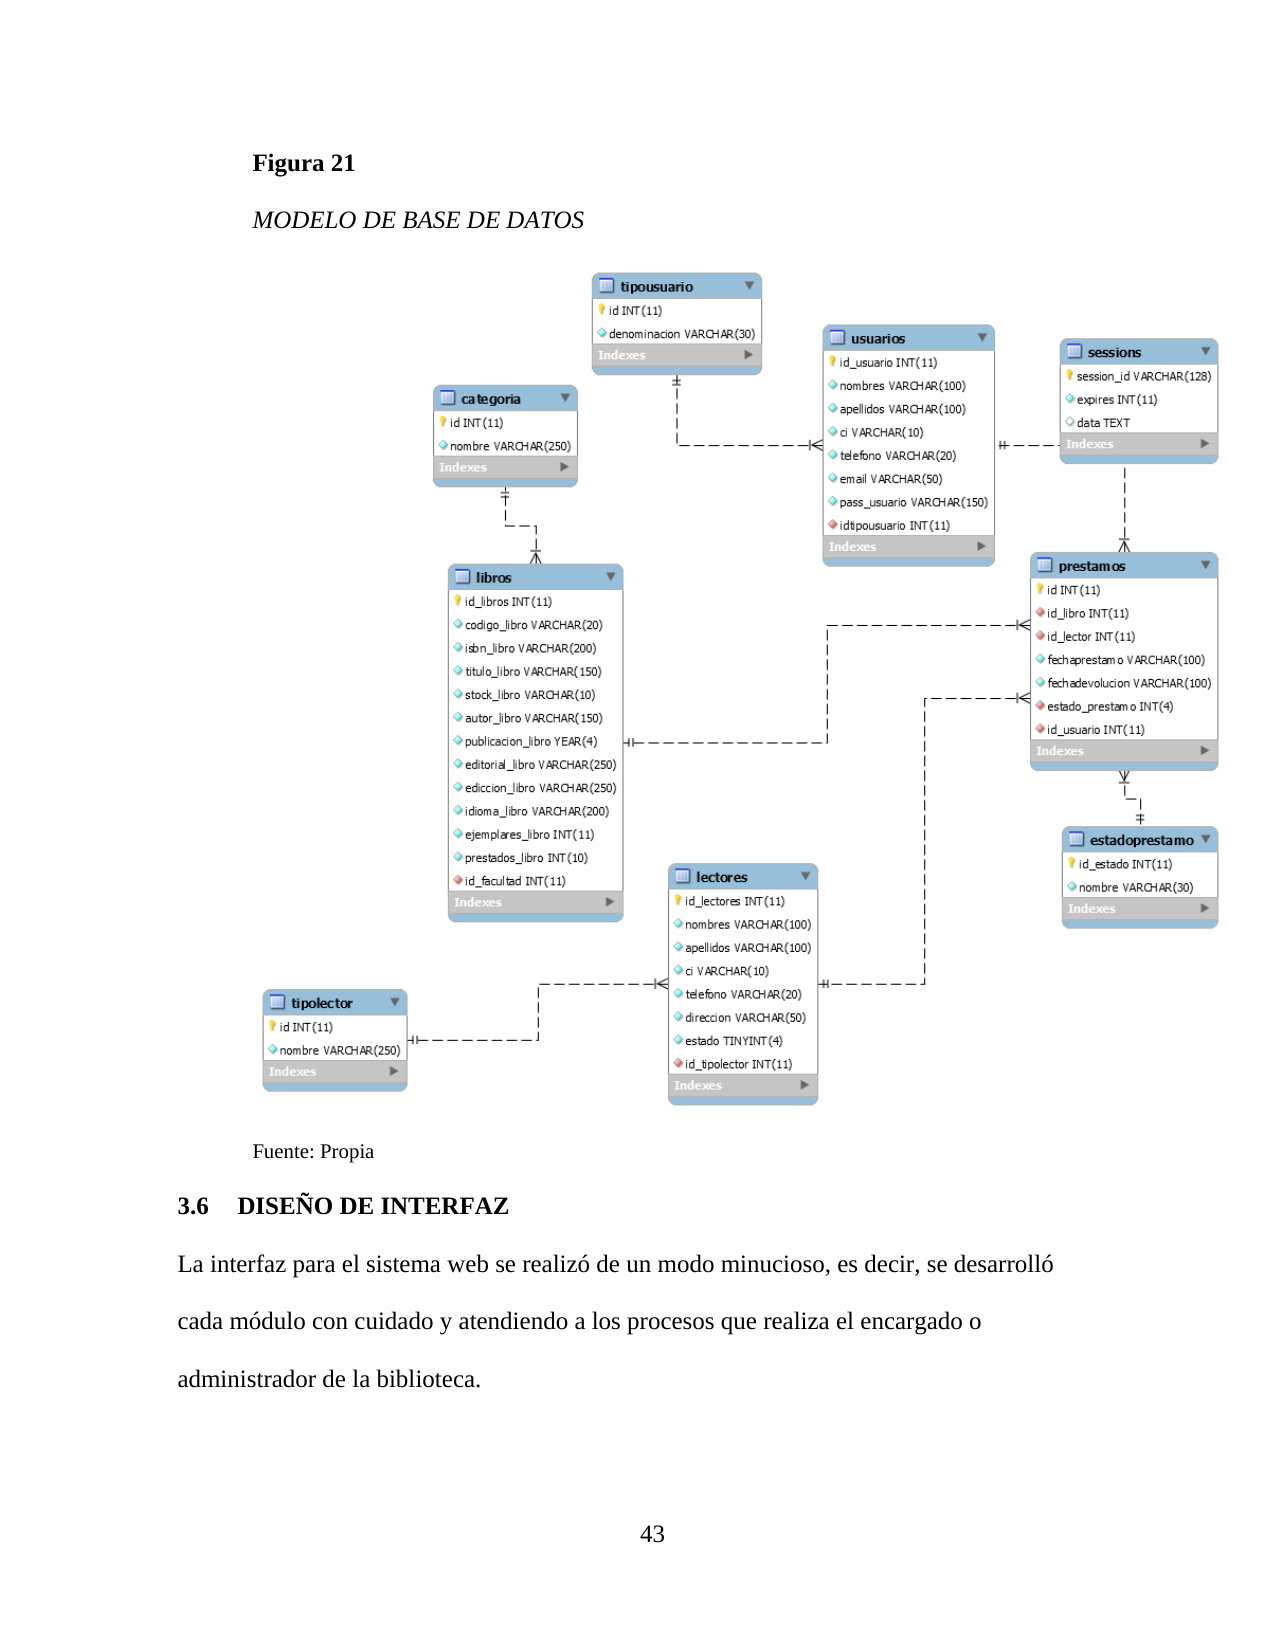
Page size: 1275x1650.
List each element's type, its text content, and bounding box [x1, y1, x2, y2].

picture [252, 262, 1228, 1115]
text Fuente: Propia [252, 1139, 1098, 1163]
subtitle DISEÑO DE INTERFAZ [177, 1191, 1098, 1220]
text La interfaz para el sistema web se realizó de un modo minucioso, es decir, se desarrolló cada módulo con cuidado y atendiendo a los procesos que realiza el encargado o administrador de la biblioteca. [177, 1249, 1098, 1392]
text Figura 21 MODELO DE BASE DE DATOS [252, 148, 1098, 234]
